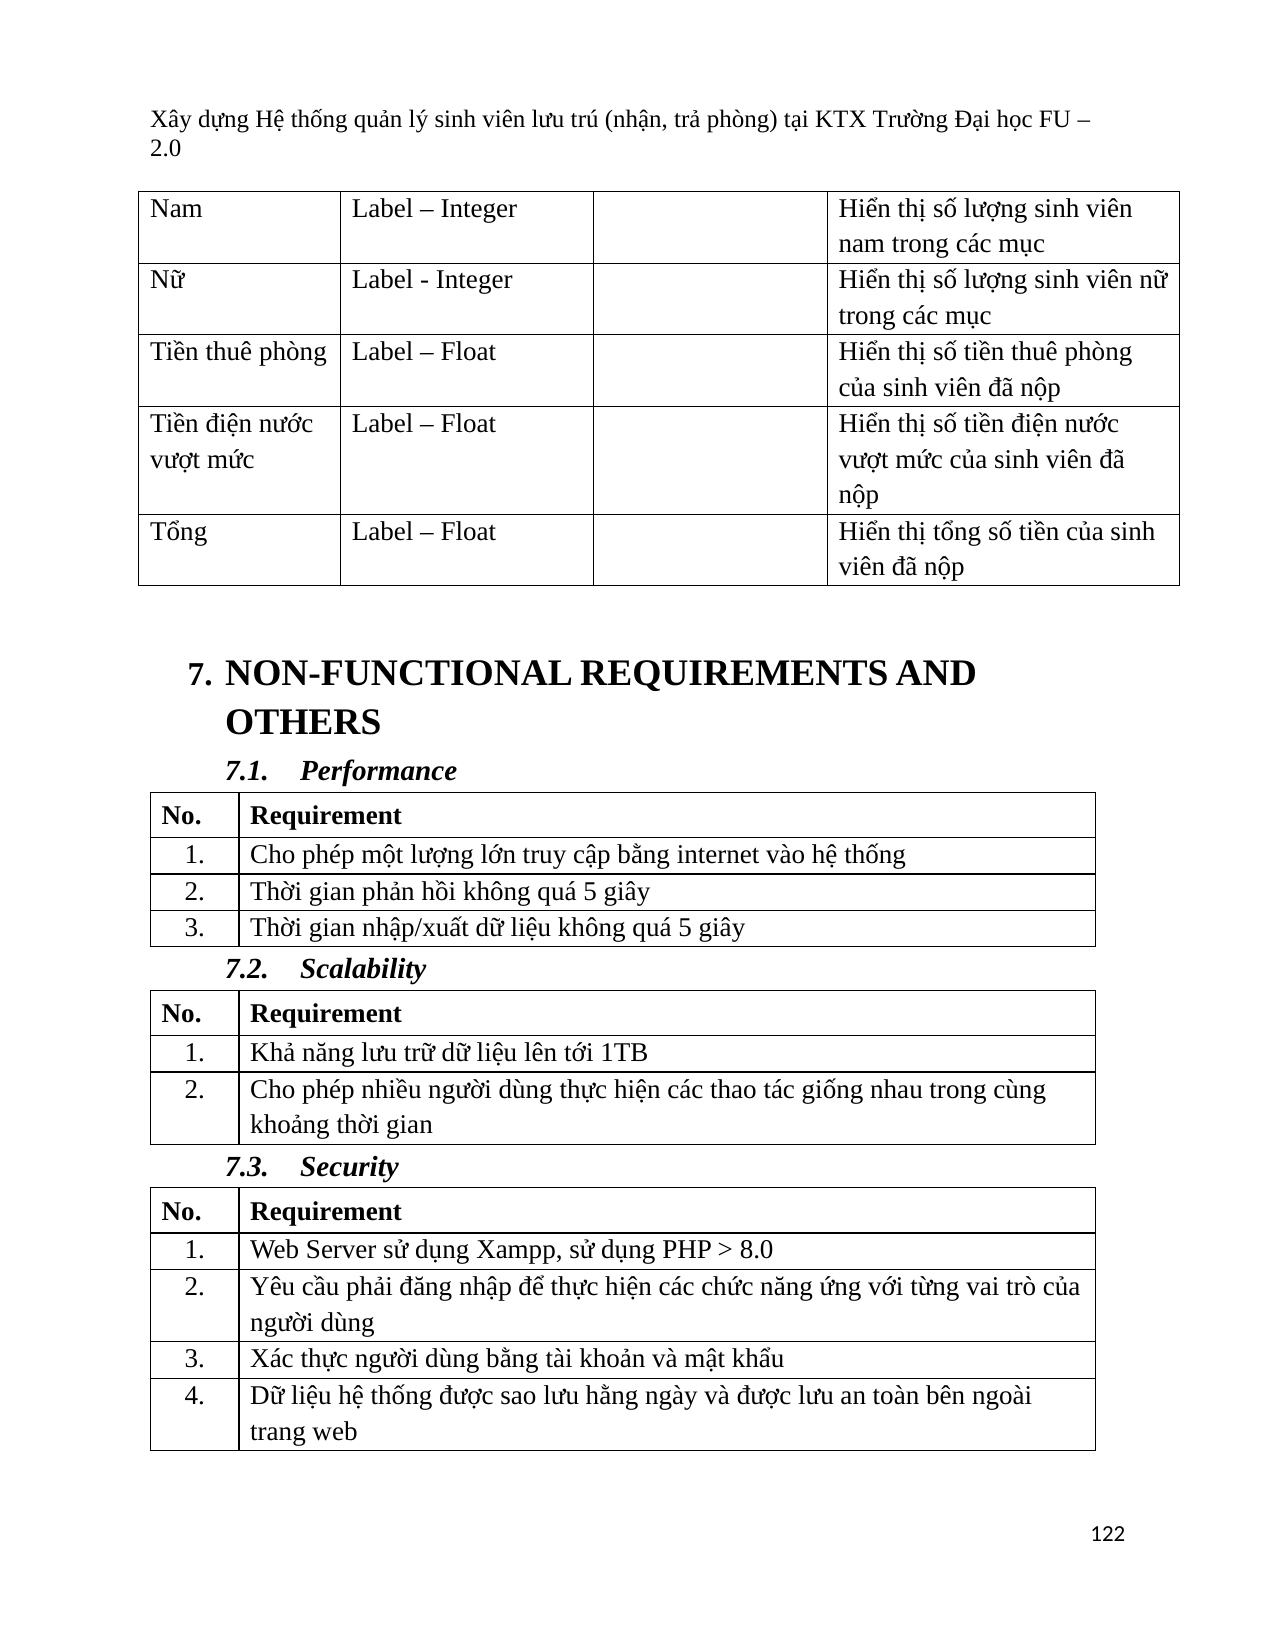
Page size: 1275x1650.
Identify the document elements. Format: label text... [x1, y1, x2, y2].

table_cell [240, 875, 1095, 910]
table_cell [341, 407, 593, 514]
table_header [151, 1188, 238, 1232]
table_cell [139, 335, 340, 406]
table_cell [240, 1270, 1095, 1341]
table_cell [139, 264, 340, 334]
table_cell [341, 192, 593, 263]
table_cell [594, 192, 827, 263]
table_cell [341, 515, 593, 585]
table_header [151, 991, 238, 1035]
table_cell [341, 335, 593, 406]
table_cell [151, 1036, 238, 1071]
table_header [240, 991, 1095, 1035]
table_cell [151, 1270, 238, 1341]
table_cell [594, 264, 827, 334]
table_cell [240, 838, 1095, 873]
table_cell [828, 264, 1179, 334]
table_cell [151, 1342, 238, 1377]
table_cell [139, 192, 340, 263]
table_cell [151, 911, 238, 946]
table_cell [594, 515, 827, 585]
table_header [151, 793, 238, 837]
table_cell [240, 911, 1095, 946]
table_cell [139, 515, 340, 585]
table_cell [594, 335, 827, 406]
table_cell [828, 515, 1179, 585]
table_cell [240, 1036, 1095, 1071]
text Scalability [225, 951, 1125, 985]
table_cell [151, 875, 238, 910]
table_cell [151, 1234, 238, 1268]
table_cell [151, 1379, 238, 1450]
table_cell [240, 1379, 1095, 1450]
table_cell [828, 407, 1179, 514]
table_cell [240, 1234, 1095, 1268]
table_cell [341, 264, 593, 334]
text Performance [225, 753, 1125, 787]
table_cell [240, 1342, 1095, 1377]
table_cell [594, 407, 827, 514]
text NON-FUNCTIONAL REQUIREMENTS AND OTHERS [187, 650, 1125, 743]
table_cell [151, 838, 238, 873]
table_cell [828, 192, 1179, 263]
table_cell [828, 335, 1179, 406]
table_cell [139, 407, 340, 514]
text Security [225, 1149, 1125, 1182]
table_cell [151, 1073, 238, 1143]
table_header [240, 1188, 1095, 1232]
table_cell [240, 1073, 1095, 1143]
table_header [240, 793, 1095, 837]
